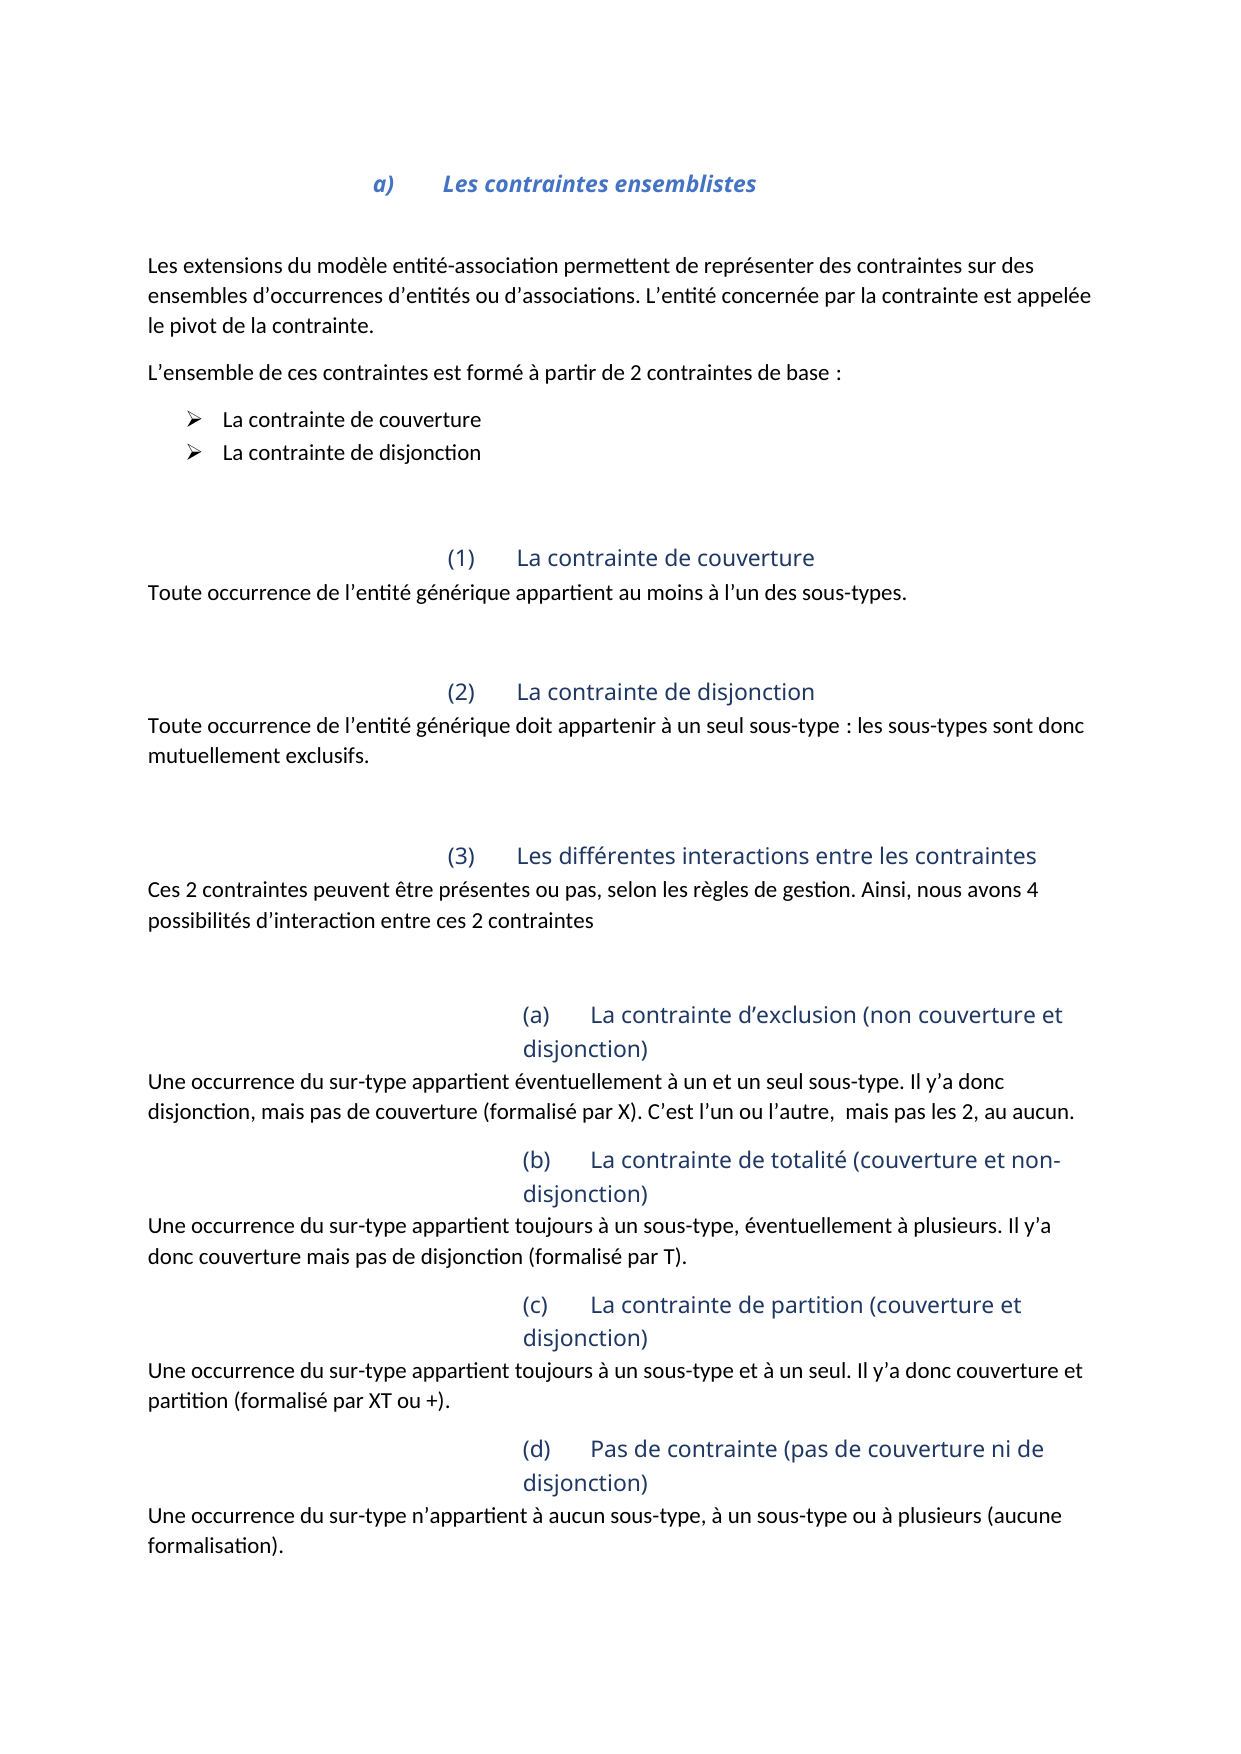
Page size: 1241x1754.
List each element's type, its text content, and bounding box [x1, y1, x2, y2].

subtitle La contrainte d’exclusion (non couverture et disjonction) [523, 999, 1093, 1064]
list La contrainte de disjonction [185, 438, 1093, 466]
list La contrainte de couverture [185, 405, 1093, 433]
text Ces 2 contraintes peuvent être présentes ou pas, selon les règles de gestion. Ainsi, nous avons 4 possibilités d’interaction entre ces 2 contraintes [148, 876, 1093, 934]
text Toute occurrence de l’entité générique appartient au moins à l’un des sous-types. [148, 578, 1093, 606]
subtitle Pas de contrainte (pas de couverture ni de disjonction) [523, 1433, 1093, 1498]
subtitle La contrainte de partition (couverture et disjonction) [523, 1289, 1093, 1354]
text Une occurrence du sur-type appartient éventuellement à un et un seul sous-type. Il y’a donc disjonction, mais pas de couverture (formalisé par X). C’est l’un ou l’autre, mais pas les 2, au aucun. [148, 1067, 1093, 1125]
subtitle La contrainte de couverture [448, 542, 1093, 573]
text Une occurrence du sur-type n’appartient à aucun sous-type, à un sous-type ou à plusieurs (aucune formalisation). [148, 1501, 1093, 1559]
text Une occurrence du sur-type appartient toujours à un sous-type et à un seul. Il y’a donc couverture et partition (formalisé par XT ou +). [148, 1356, 1093, 1414]
subtitle Les contraintes ensemblistes [373, 168, 1093, 200]
text Les extensions du modèle entité-association permettent de représenter des contraintes sur des ensembles d’occurrences d’entités ou d’associations. L’entité concernée par la contrainte est appelée le pivot de la contrainte. [148, 251, 1093, 340]
text L’ensemble de ces contraintes est formé à partir de 2 contraintes de base : [148, 358, 1093, 387]
subtitle Les différentes interactions entre les contraintes [448, 839, 1093, 871]
subtitle La contrainte de disjonction [448, 676, 1093, 707]
text Toute occurrence de l’entité générique doit appartenir à un seul sous-type : les sous-types sont donc mutuellement exclusifs. [148, 711, 1093, 770]
subtitle La contrainte de totalité (couverture et non-disjonction) [523, 1144, 1093, 1209]
text Une occurrence du sur-type appartient toujours à un sous-type, éventuellement à plusieurs. Il y’a donc couverture mais pas de disjonction (formalisé par T). [148, 1212, 1093, 1270]
